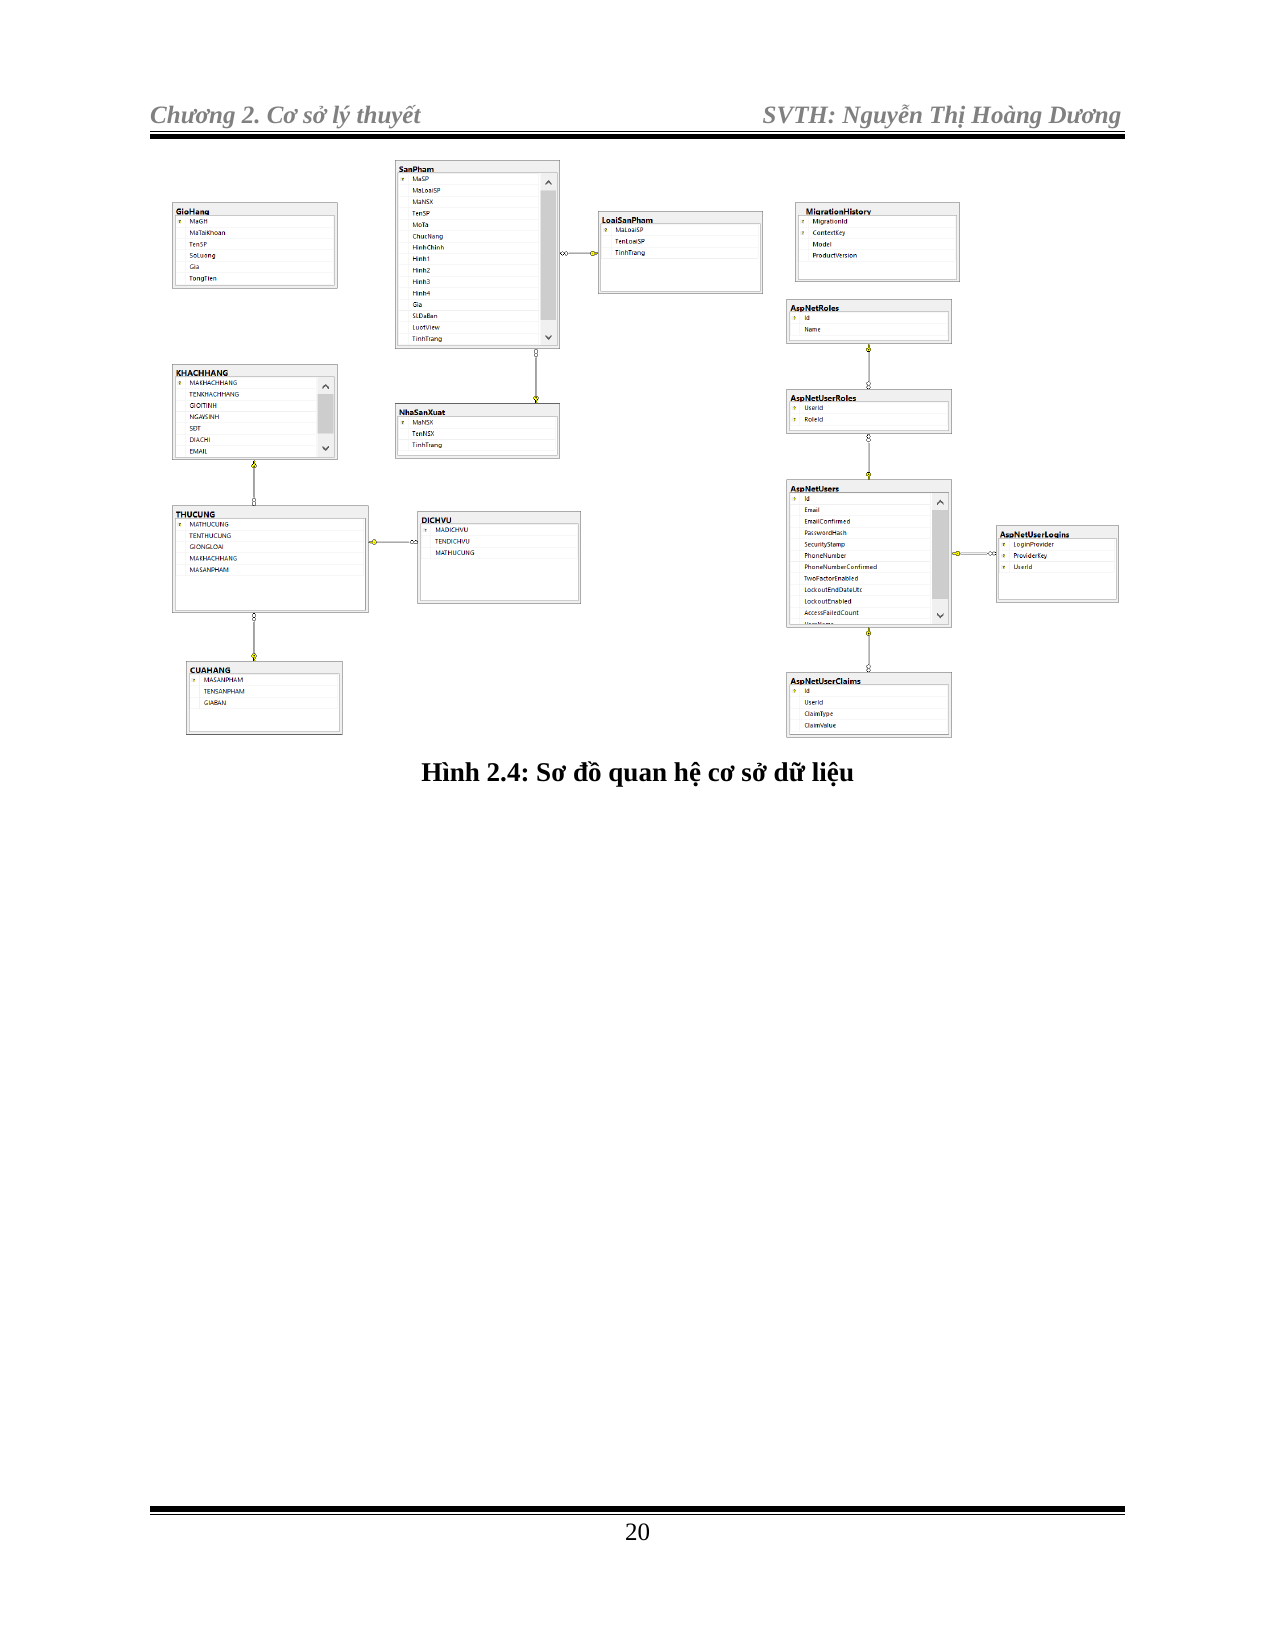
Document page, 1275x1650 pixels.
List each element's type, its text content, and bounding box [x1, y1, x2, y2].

picture [150, 150, 1124, 743]
